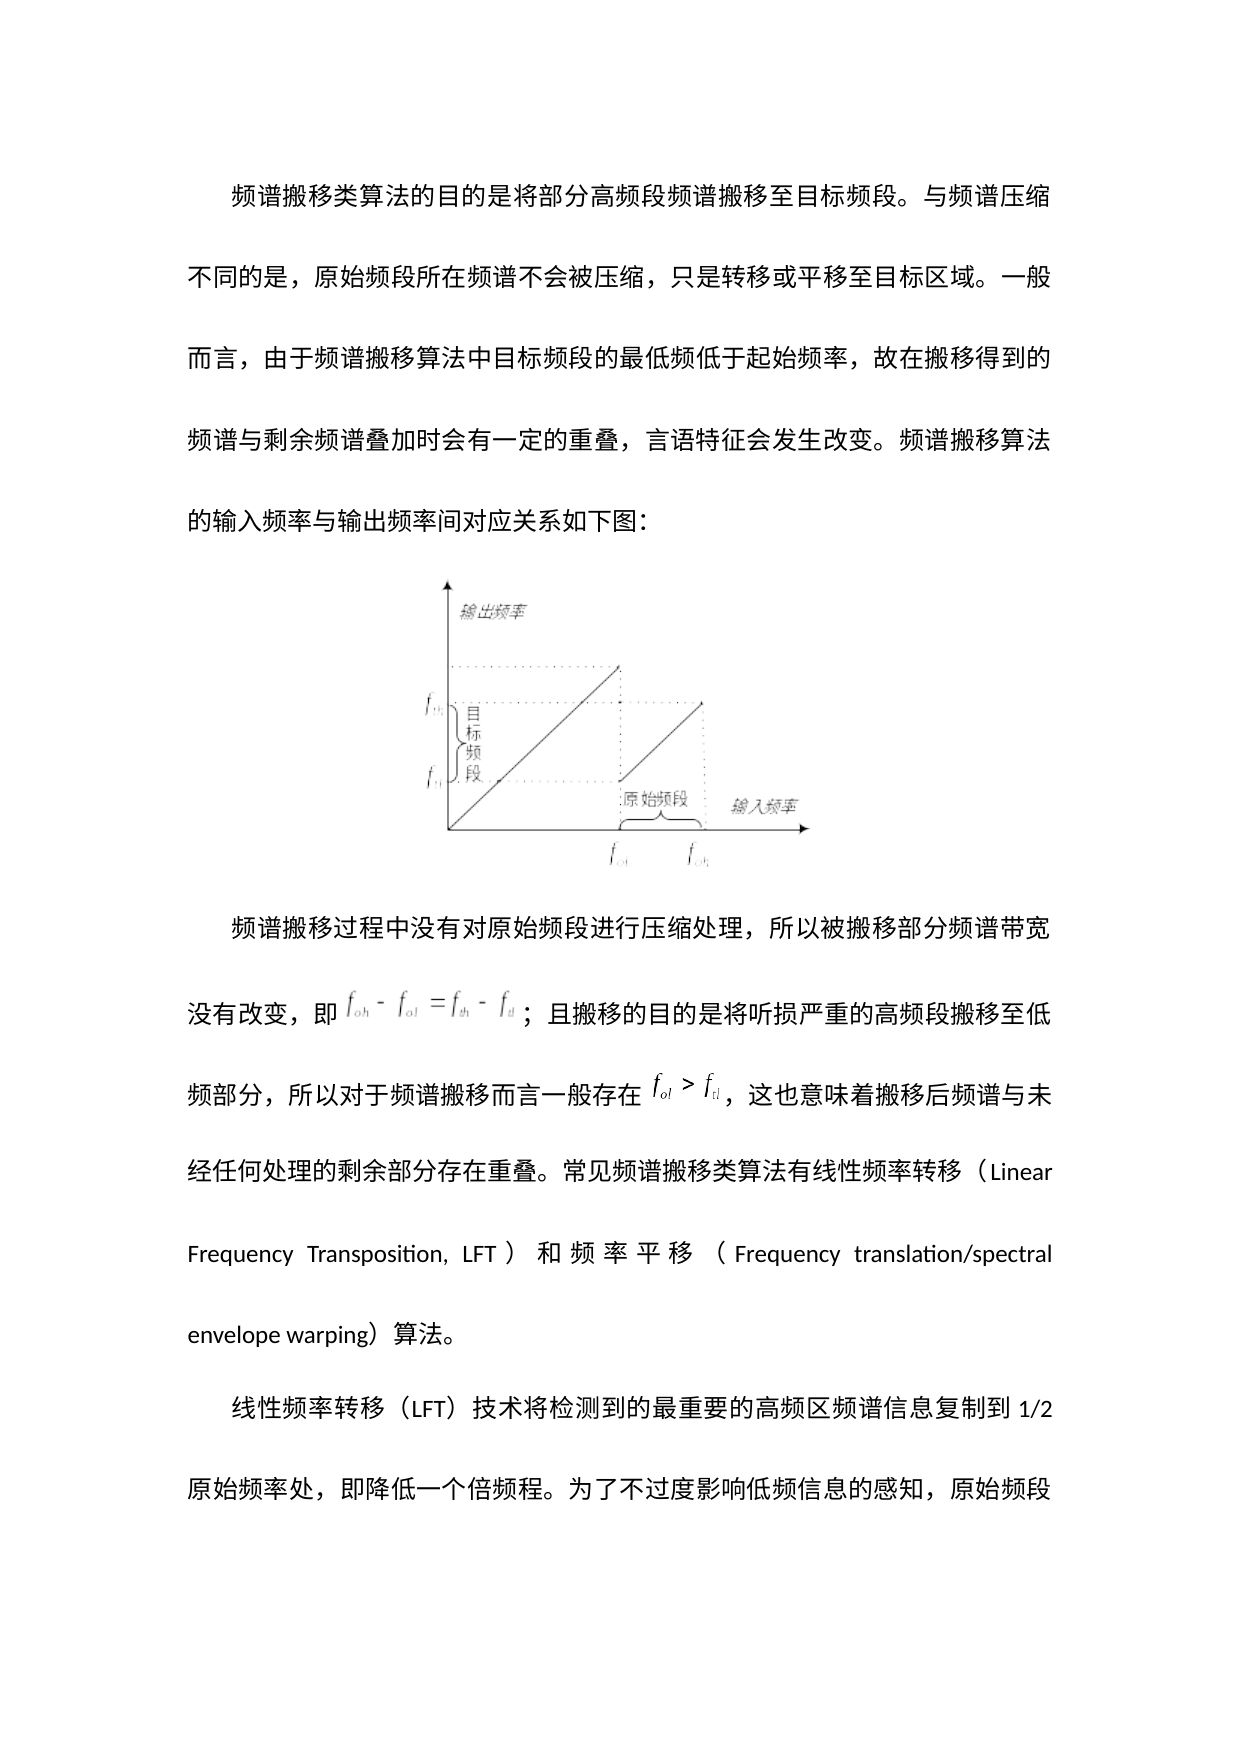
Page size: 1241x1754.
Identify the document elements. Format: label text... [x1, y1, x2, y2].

text 频谱搬移过程中没有对原始频段进行压缩处理，所以被搬移部分频谱带宽没有改变，即；且搬移的目的是将听损严重的高频段搬移至低频部分，所以对于频谱搬移而言一般存在，这也意味着搬移后频谱与未经任何处理的剩余部分存在重叠。常见频谱搬移类算法有线性频率转移（Linear Frequency Transposition, LFT）和频率平移（Frequency translation/spectral envelope warping）算法。 [187, 894, 1053, 1365]
text 频谱搬移类算法的目的是将部分高频段频谱搬移至目标频段。与频谱压缩不同的是，原始频段所在频谱不会被压缩，只是转移或平移至目标区域。一般而言，由于频谱搬移算法中目标频段的最低频低于起始频率，故在搬移得到的频谱与剩余频谱叠加时会有一定的重叠，言语特征会发生改变。频谱搬移算法的输入频率与输出频率间对应关系如下图： [187, 162, 1053, 552]
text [187, 1374, 1053, 1520]
